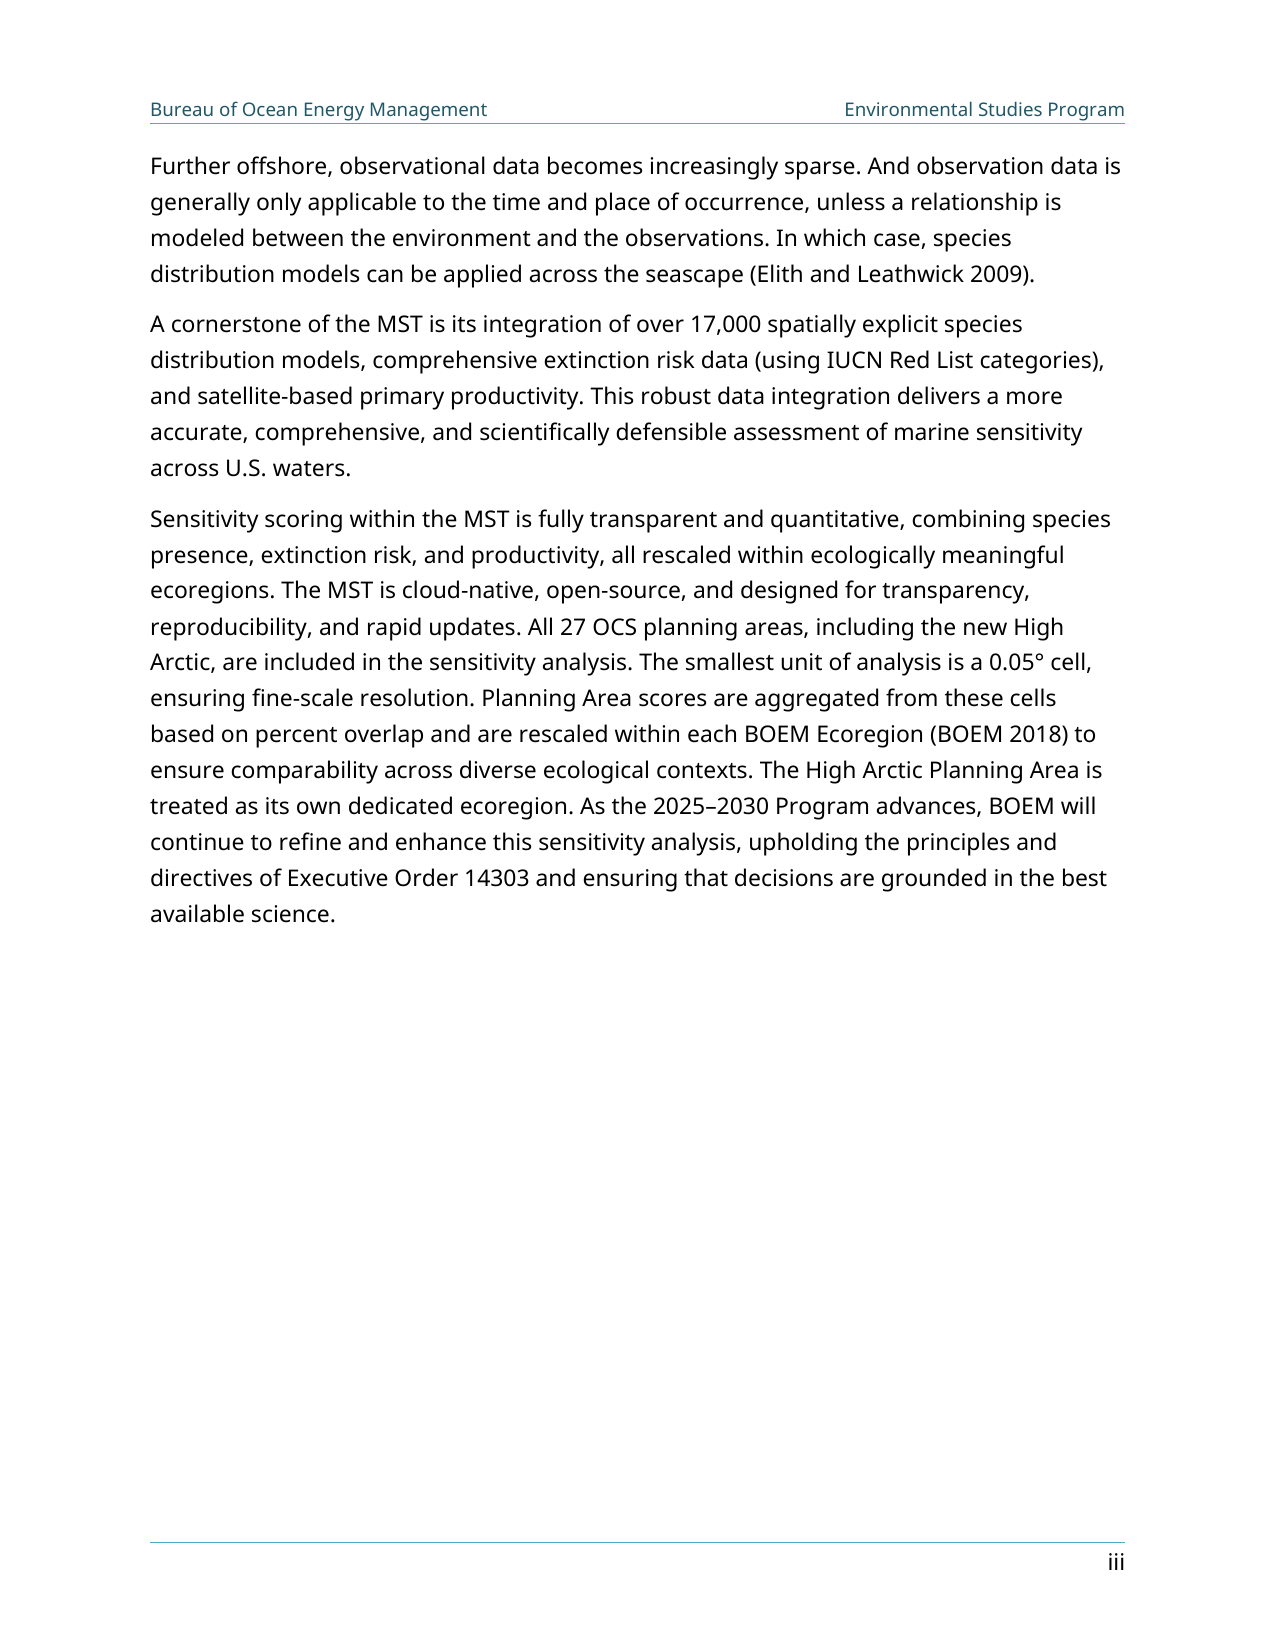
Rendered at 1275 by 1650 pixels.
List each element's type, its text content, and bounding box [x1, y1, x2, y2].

text Further offshore, observational data becomes increasingly sparse. And observation data is generally only applicable to the time and place of occurrence, unless a relationship is modeled between the environment and the observations. In which case, species distribution models can be applied across the seascape (Elith and Leathwick 2009). [150, 150, 1125, 289]
text A cornerstone of the MST is its integration of over 17,000 spatially explicit species distribution models, comprehensive extinction risk data (using IUCN Red List categories), and satellite-based primary productivity. This robust data integration delivers a more accurate, comprehensive, and scientifically defensible assessment of marine sensitivity across U.S. waters. [150, 308, 1125, 483]
text Sensitivity scoring within the MST is fully transparent and quantitative, combining species presence, extinction risk, and productivity, all rescaled within ecologically meaningful ecoregions. The MST is cloud-native, open-source, and designed for transparency, reproducibility, and rapid updates. All 27 OCS planning areas, including the new High Arctic, are included in the sensitivity analysis. The smallest unit of analysis is a 0.05° cell, ensuring fine-scale resolution. Planning Area scores are aggregated from these cells based on percent overlap and are rescaled within each BOEM Ecoregion (BOEM 2018) to ensure comparability across diverse ecological contexts. The High Arctic Planning Area is treated as its own dedicated ecoregion. As the 2025–2030 Program advances, BOEM will continue to refine and enhance this sensitivity analysis, upholding the principles and directives of Executive Order 14303 and ensuring that decisions are grounded in the best available science. [150, 503, 1125, 929]
